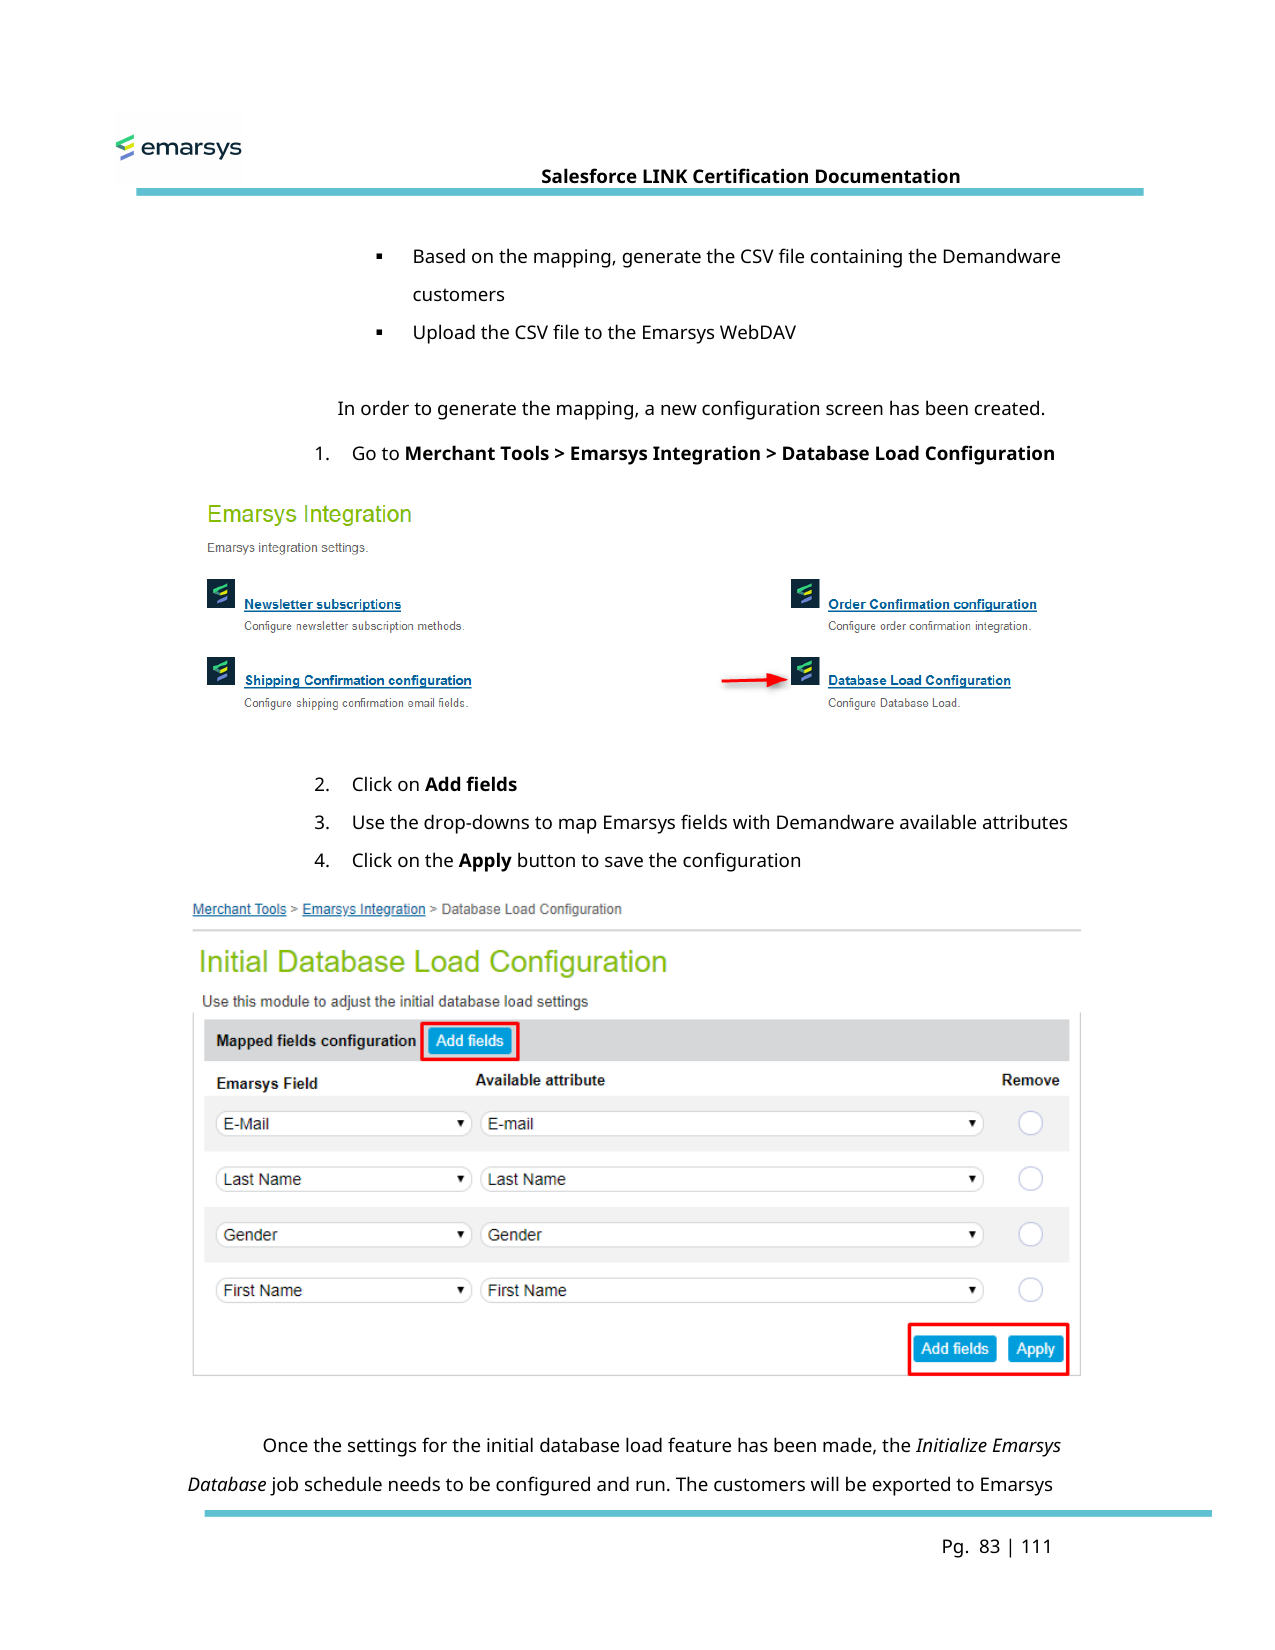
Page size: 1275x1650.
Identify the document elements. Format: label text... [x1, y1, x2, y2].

list Based on the mapping, generate the CSV file containing the Demandware customers [375, 243, 1087, 307]
picture [136, 188, 1144, 196]
list Click on Add fields [314, 771, 1087, 797]
picture [113, 111, 244, 184]
text In order to generate the mapping, a new configuration screen has been created. [262, 395, 1087, 421]
list Go to Merchant Tools > Emarsys Integration > Database Load Configuration [314, 440, 1087, 465]
list Click on the Apply button to save the configuration [314, 847, 1087, 873]
list Use the drop-downs to map Emarsys fields with Demandware available attributes [314, 809, 1087, 835]
picture [187, 484, 1088, 752]
picture [187, 892, 1088, 1383]
list Upload the CSV file to the Emarsys WebDAV [375, 319, 1087, 345]
picture [204, 1510, 1212, 1517]
